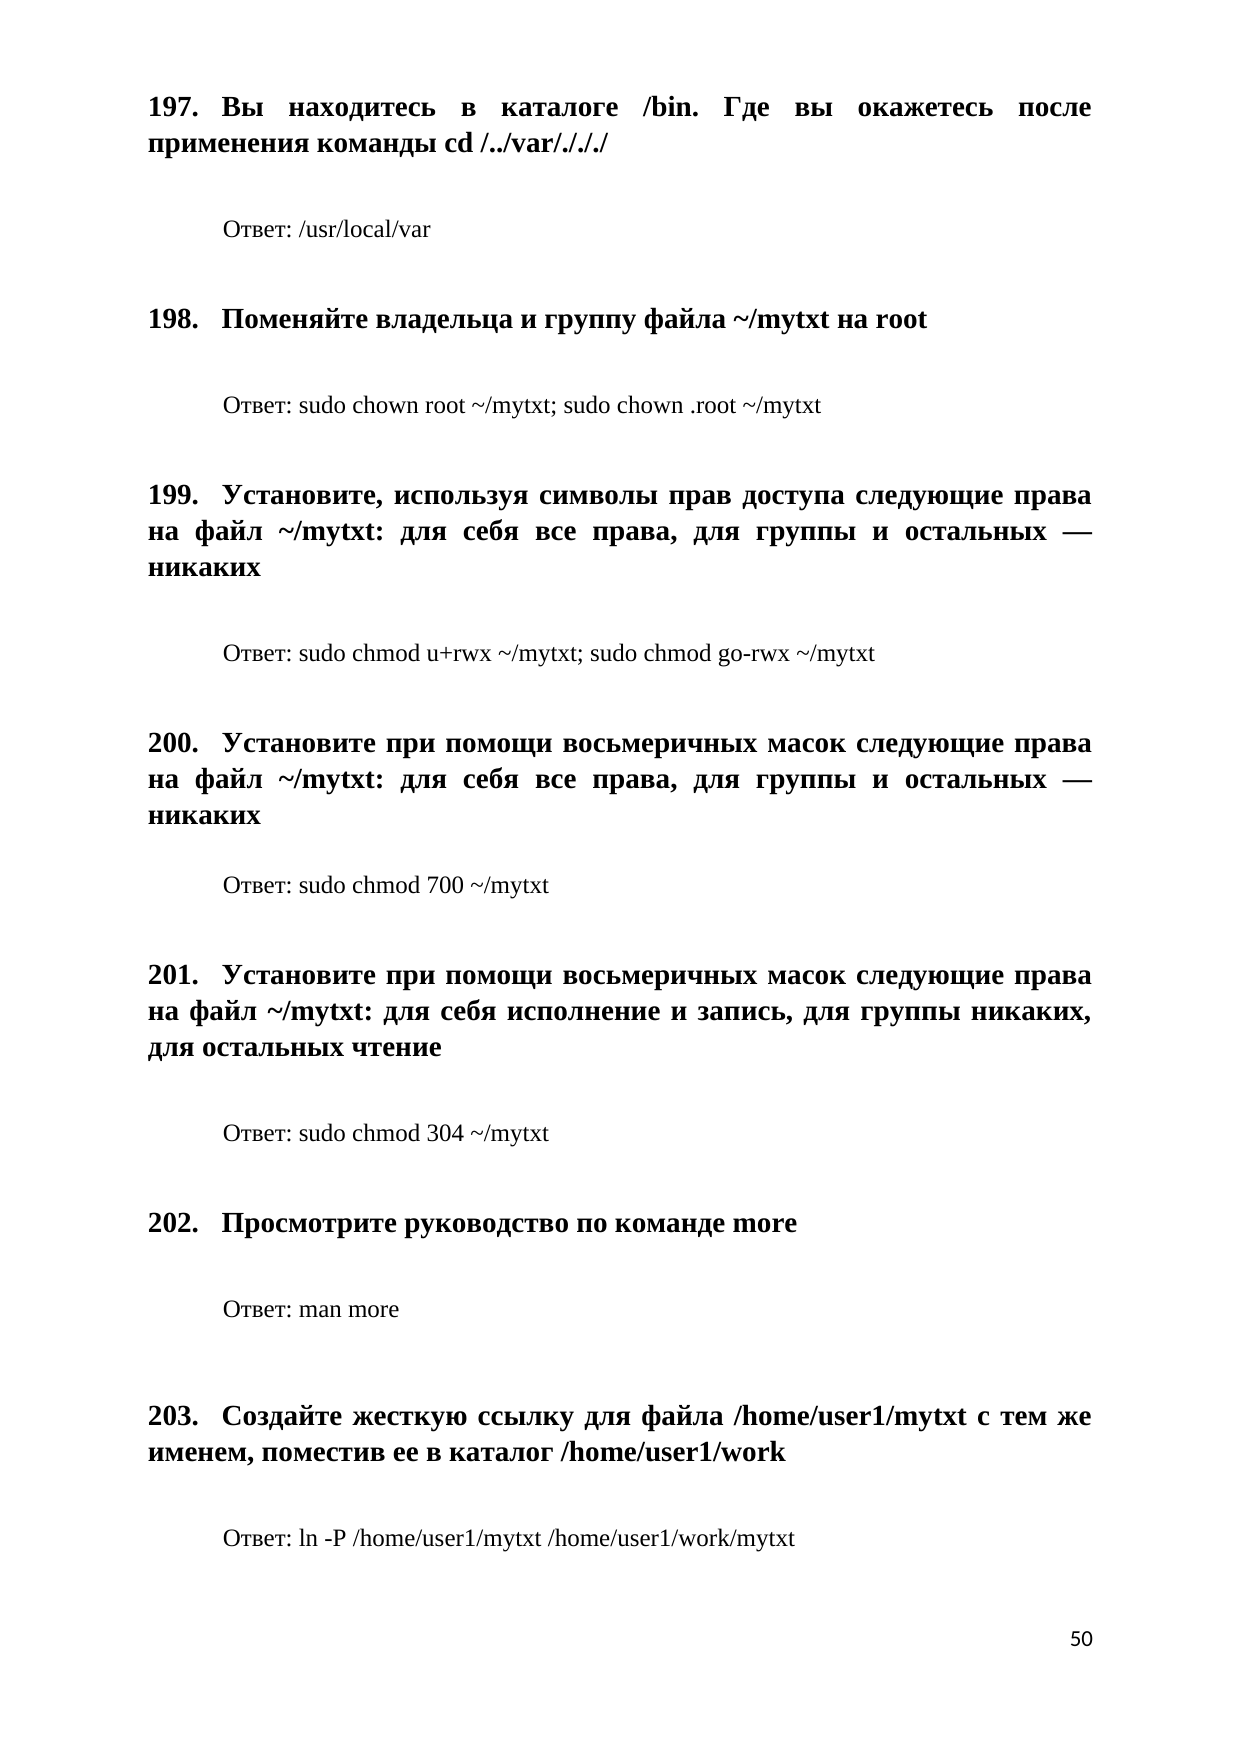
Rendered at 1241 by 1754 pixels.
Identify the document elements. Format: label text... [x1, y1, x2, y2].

list Ответ: sudo chmod 304 ~/mytxt [223, 1118, 1093, 1147]
subtitle 201. Установите при помощи восьмеричных масок следующие права на файл ~/mytxt: для себя исполнение и запись, для группы никаких, для остальных чтение [148, 957, 1093, 1063]
subtitle 203. Создайте жесткую ссылку для файла /home/user1/mytxt с тем же именем, поместив ее в каталог /home/user1/work [148, 1398, 1093, 1468]
list Ответ: ln -P /home/user1/mytxt /home/user1/work/mytxt [223, 1523, 1093, 1552]
list Ответ: /usr/local/var [223, 214, 1093, 242]
subtitle 198. Поменяйте владельца и группу файла ~/mytxt на root [148, 301, 1093, 334]
list Ответ: sudo chmod u+rwx ~/mytxt; sudo chmod go-rwx ~/mytxt [223, 638, 1093, 667]
list Ответ: man more [223, 1294, 1093, 1323]
list Ответ: sudo chmod 700 ~/mytxt [223, 870, 1093, 898]
subtitle 202. Просмотрите руководство по команде more [148, 1205, 1093, 1239]
list Ответ: sudo chown root ~/mytxt; sudo chown .root ~/mytxt [223, 390, 1093, 418]
subtitle 200. Установите при помощи восьмеричных масок следующие права на файл ~/mytxt: для себя все права, для группы и остальных — никаких [148, 725, 1093, 831]
subtitle 199. Установите, используя символы прав доступа следующие права на файл ~/mytxt: для себя все права, для группы и остальных — никаких [148, 477, 1093, 583]
subtitle 197. Вы находитесь в каталоге /bin. Где вы окажетесь после применения команды cd /../var/./././ [148, 89, 1093, 158]
